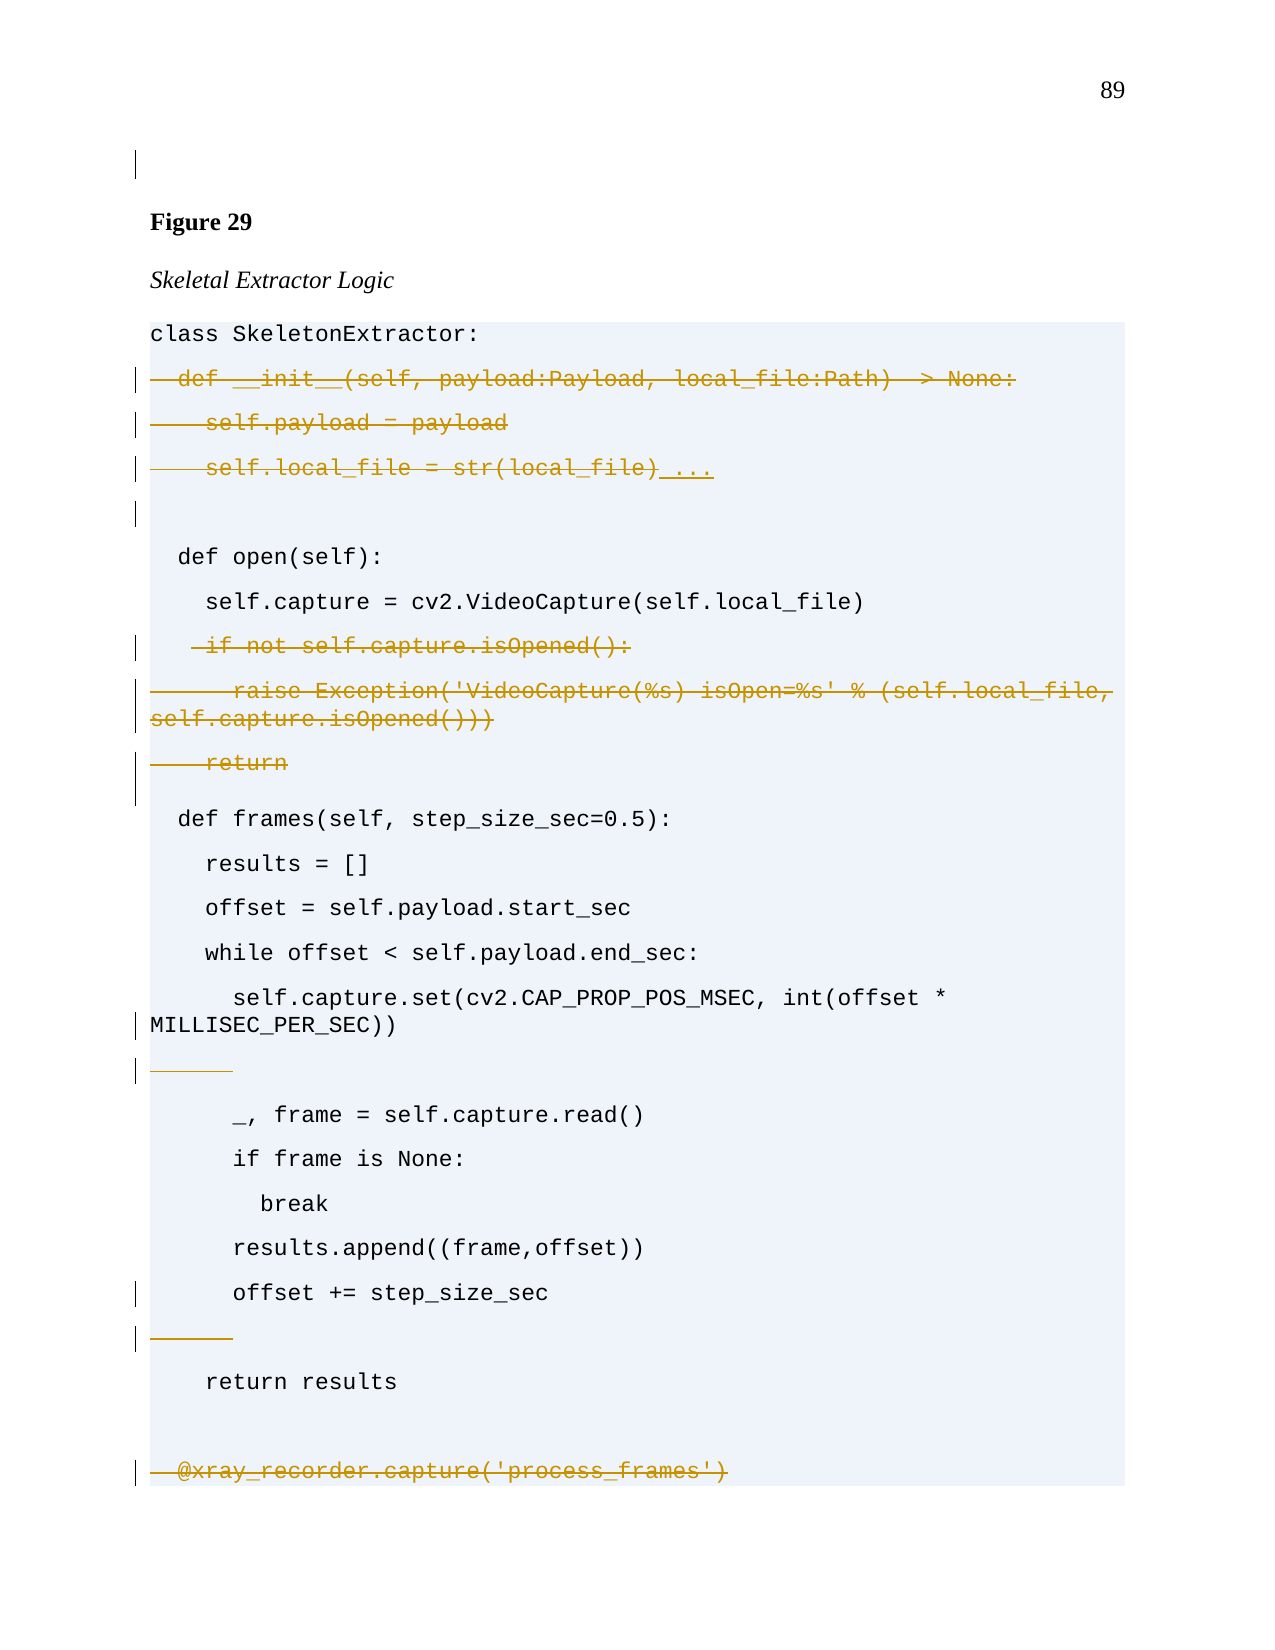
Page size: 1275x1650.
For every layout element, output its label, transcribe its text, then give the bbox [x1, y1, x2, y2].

text def frames(self, step_size_sec=0.5): [150, 752, 1125, 833]
text results = [] [150, 852, 1125, 878]
text break [150, 1192, 1125, 1218]
text results.append((frame,offset)) [150, 1237, 1125, 1263]
text offset += step_size_sec [150, 1281, 1125, 1307]
text self.capture = cv2.VideoCapture(self.local_file) [150, 590, 1125, 616]
text def open(self): [150, 545, 1125, 571]
text class SkeletonExtractor: [150, 322, 1125, 348]
text if frame is None: [150, 1147, 1125, 1173]
text return results [150, 1370, 1125, 1396]
text while offset < self.payload.end_sec: [150, 941, 1125, 967]
text offset = self.payload.start_sec [150, 897, 1125, 923]
text self.capture.set(cv2.CAP_PROP_POS_MSEC, int(offset * MILLISEC_PER_SEC)) [150, 986, 1125, 1040]
text _, frame = self.capture.read() [150, 1103, 1125, 1129]
